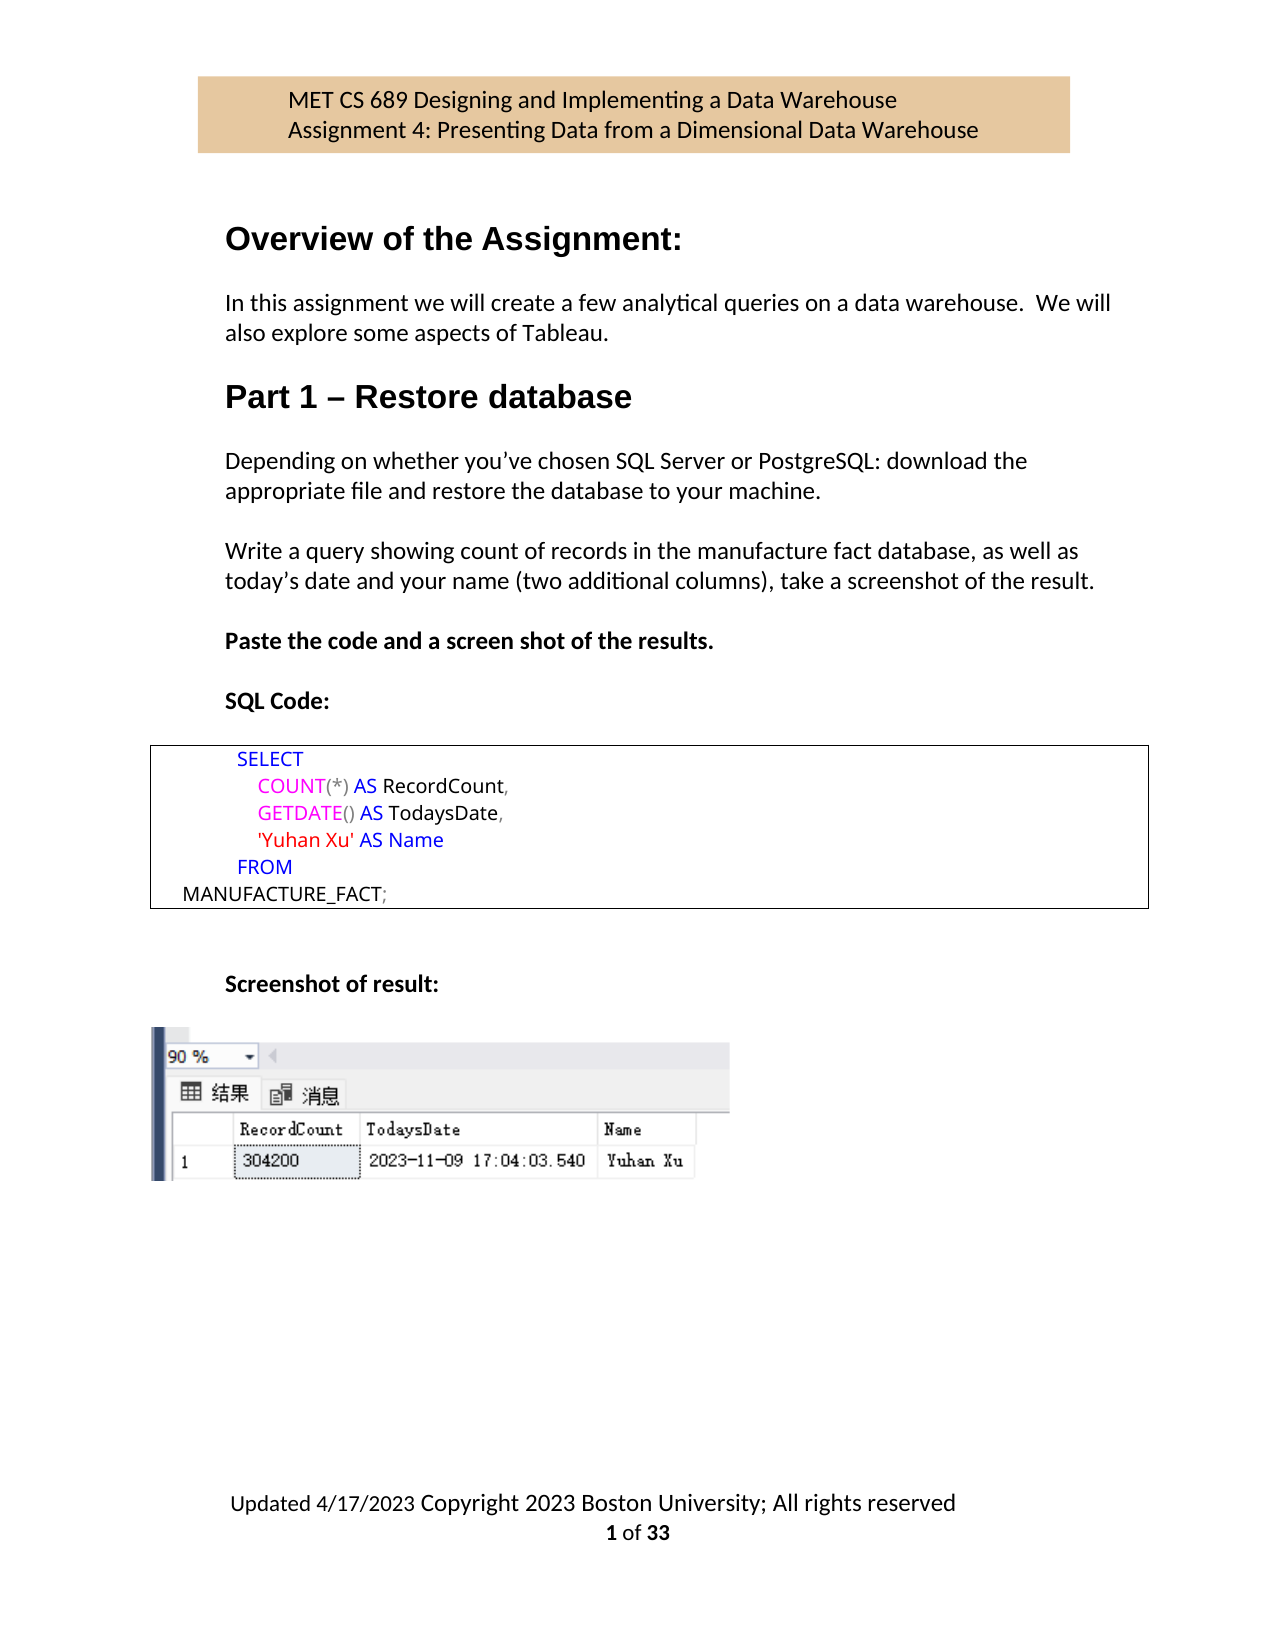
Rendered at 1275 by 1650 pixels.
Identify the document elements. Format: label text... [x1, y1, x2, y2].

text SQL Code: [225, 685, 1125, 715]
text Write a query showing count of records in the manufacture fact database, as well as today’s date and your name (two additional columns), take a screenshot of the result. [225, 535, 1125, 596]
text Paste the code and a screen shot of the results. [225, 625, 1125, 656]
table_header SELECT COUNT(*) AS RecordCount, GETDATE() AS TodaysDate, 'Yuhan Xu' AS Name FROM MANUFACTURE_FACT; [151, 746, 1148, 907]
text Depending on whether you’ve chosen SQL Server or PostgreSQL: download the appropriate file and restore the database to your machine. [225, 445, 1125, 506]
subtitle Part 1 – Restore database [225, 377, 1125, 416]
picture [150, 1027, 730, 1181]
subtitle Overview of the Assignment: [225, 219, 1125, 258]
text Screenshot of result: [225, 968, 1125, 999]
text In this assignment we will create a few analytical queries on a data warehouse. We will also explore some aspects of Tableau. [225, 287, 1125, 348]
